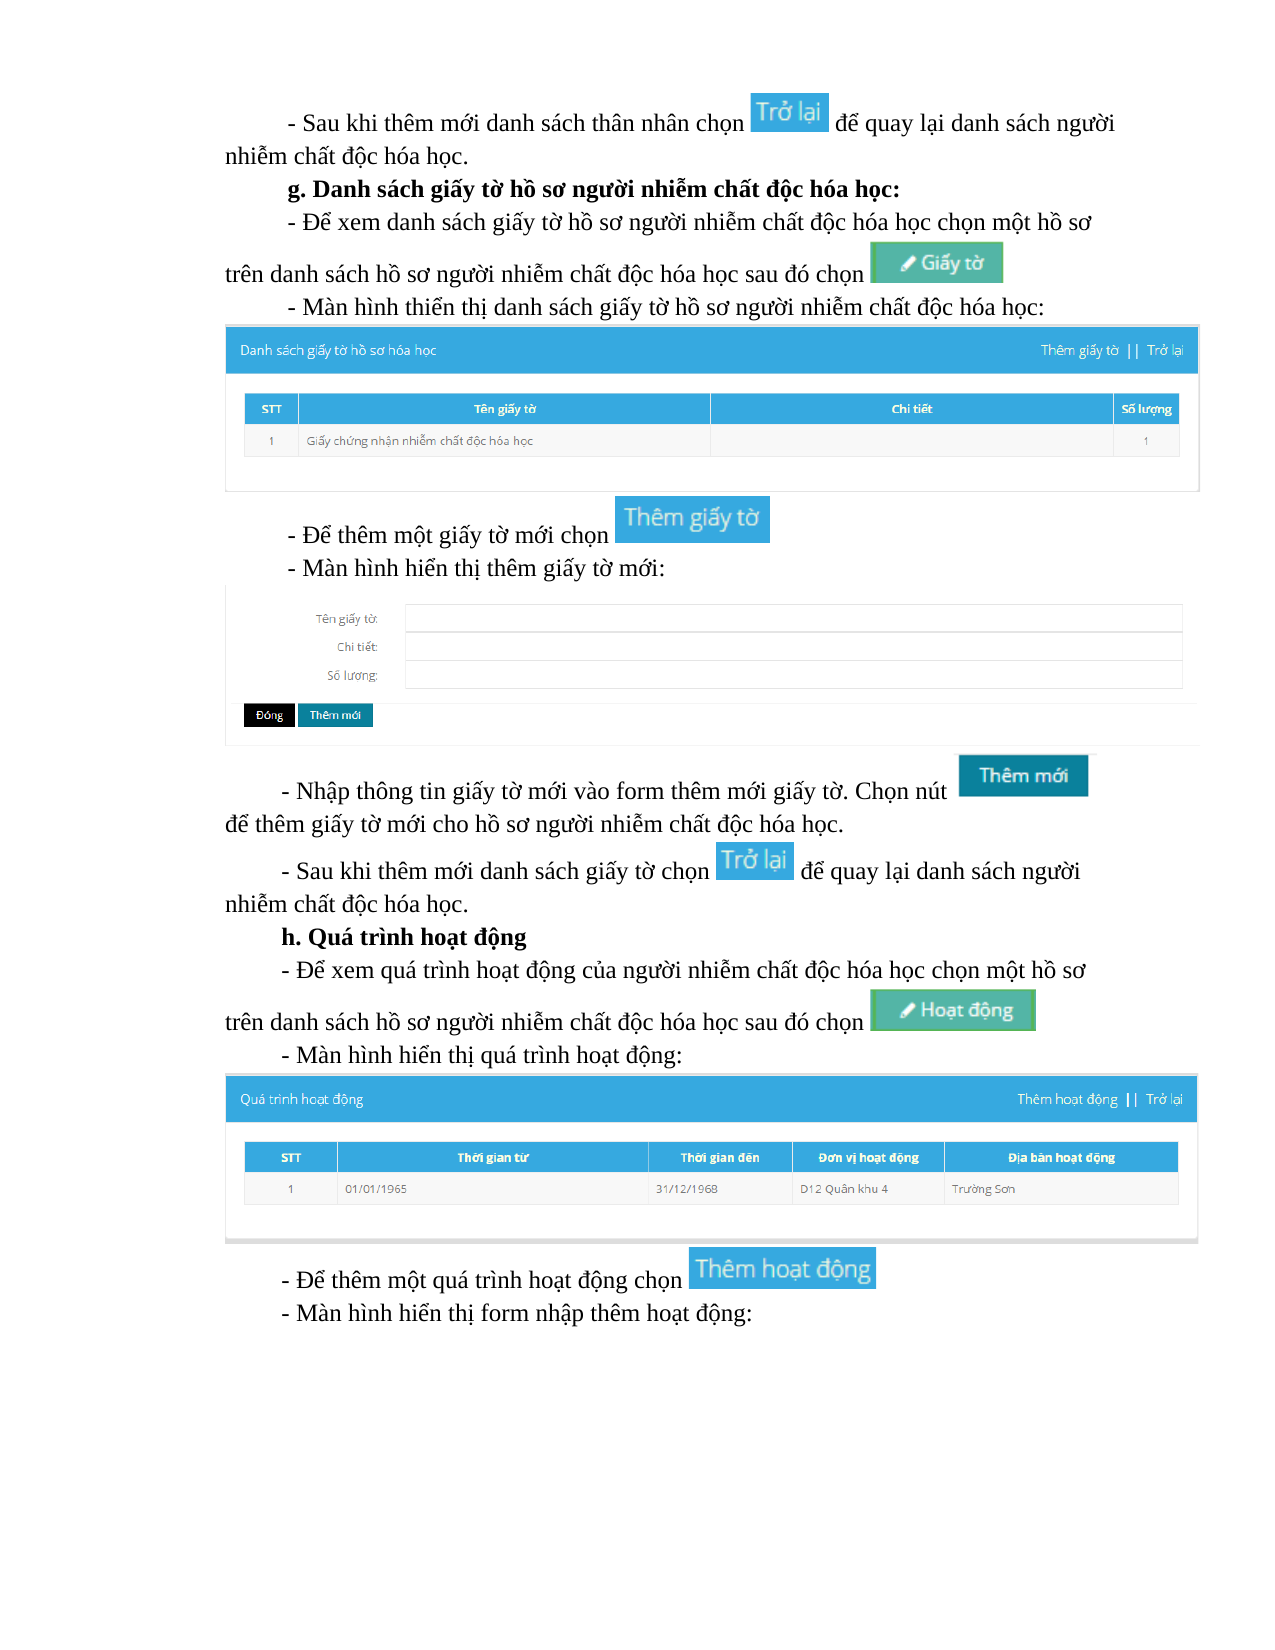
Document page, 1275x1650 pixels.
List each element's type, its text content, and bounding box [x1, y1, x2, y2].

picture [688, 1247, 877, 1289]
picture [716, 842, 794, 880]
list g. Danh sách giấy tờ hồ sơ người nhiễm chất độc hóa học: [225, 174, 1125, 203]
picture [225, 1073, 1199, 1244]
picture [870, 240, 1005, 283]
list - Màn hình thiển thị danh sách giấy tờ hồ sơ người nhiễm chất độc hóa học: [225, 292, 1125, 324]
list - Sau khi thêm mới danh sách giấy tờ chọn để quay lại danh sách người nhiễm chất độc hóa học. [225, 842, 1125, 918]
picture [615, 496, 770, 543]
list - Để thêm một giấy tờ mới chọn [225, 496, 1125, 548]
list - Nhập thông tin giấy tờ mới vào form thêm mới giấy tờ. Chọn nút để thêm giấy tờ mới cho hồ sơ người nhiễm chất độc hóa học. [225, 749, 1125, 838]
picture [953, 749, 1098, 800]
list - Để xem danh sách giấy tờ hồ sơ người nhiễm chất độc hóa học chọn một hồ sơ trên danh sách hồ sơ người nhiễm chất độc hóa học sau đó chọn [225, 207, 1125, 288]
list h. Quá trình hoạt động [225, 922, 1125, 951]
picture [225, 324, 1200, 492]
list - Màn hình hiển thị form nhập thêm hoạt động: [225, 1298, 1125, 1327]
picture [225, 585, 1200, 746]
list - Để xem quá trình hoạt động của người nhiễm chất độc hóa học chọn một hồ sơ trên danh sách hồ sơ người nhiễm chất độc hóa học sau đó chọn [225, 955, 1125, 1036]
list - Màn hình hiển thị quá trình hoạt động: [225, 1040, 1125, 1069]
list - Màn hình hiển thị thêm giấy tờ mới: [225, 553, 1125, 581]
picture [750, 93, 829, 132]
list - Để thêm một quá trình hoạt động chọn [225, 1248, 1125, 1294]
picture [870, 988, 1036, 1031]
list - Sau khi thêm mới danh sách thân nhân chọn để quay lại danh sách người nhiễm chất độc hóa học. [225, 94, 1125, 170]
